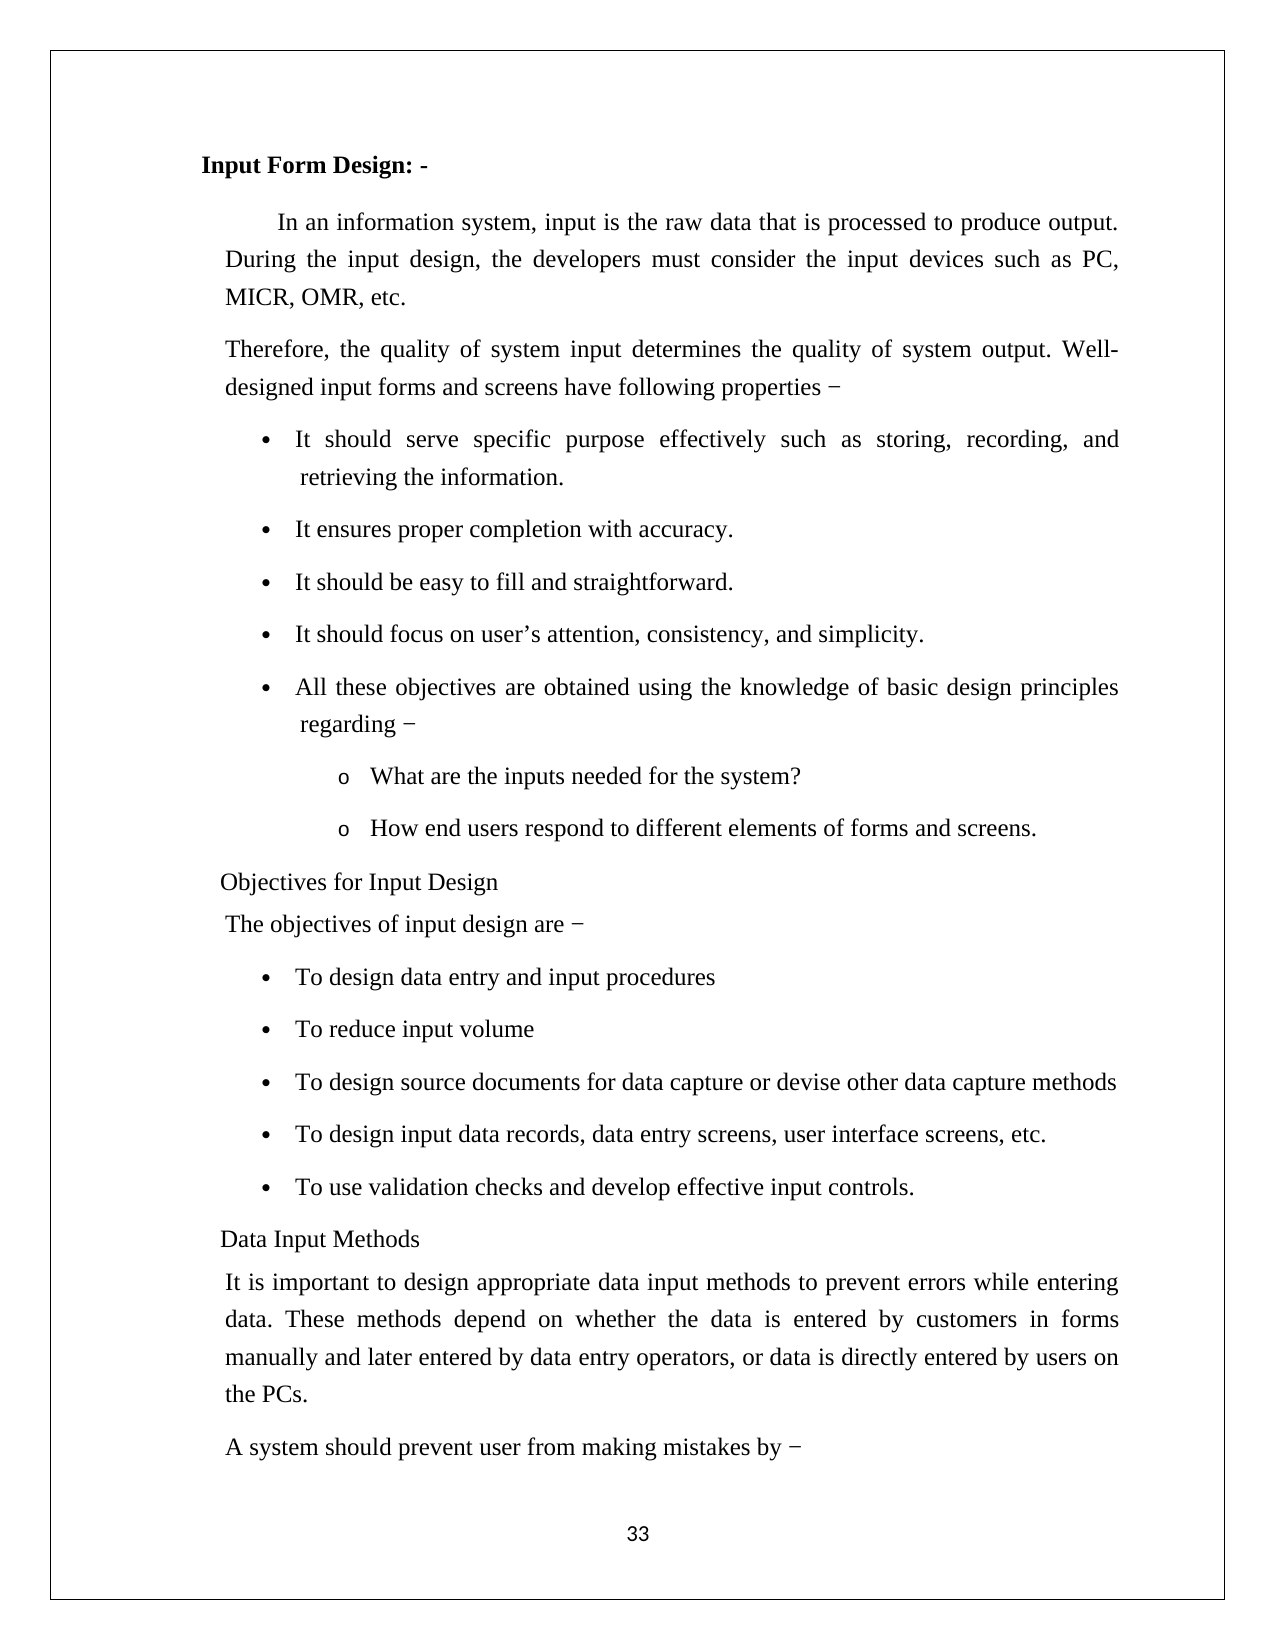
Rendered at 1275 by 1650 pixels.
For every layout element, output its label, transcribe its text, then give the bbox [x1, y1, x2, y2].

list All these objectives are obtained using the knowledge of basic design principles regarding − [262, 663, 1120, 738]
text In an information system, input is the raw data that is processed to produce output. During the input design, the developers must consider the input devices such as PC, MICR, OMR, etc. [225, 198, 1120, 311]
list It should focus on user’s attention, consistency, and simplicity. [262, 611, 1120, 648]
list To design data entry and input procedures [262, 953, 1120, 991]
text The objectives of input design are − [225, 901, 1120, 938]
list How end users respond to different elements of forms and screens. [337, 806, 1120, 843]
text Data Input Methods [220, 1216, 1120, 1253]
text Therefore, the quality of system input determines the quality of system output. Well-designed input forms and screens have following properties − [225, 326, 1120, 401]
text It is important to design appropriate data input methods to prevent errors while entering data. These methods depend on whether the data is entered by customers in forms manually and later entered by data entry operators, or data is directly entered by users on the PCs. [225, 1258, 1120, 1408]
list It should be easy to fill and straightforward. [262, 558, 1120, 596]
text Objectives for Input Design [220, 858, 1120, 896]
list To design source documents for data capture or devise other data capture methods [262, 1058, 1120, 1096]
text Input Form Design: - [150, 150, 1125, 179]
list What are the inputs needed for the system? [337, 753, 1120, 791]
list To reduce input volume [262, 1006, 1120, 1043]
list It should serve specific purpose effectively such as storing, recording, and retrieving the information. [262, 416, 1120, 491]
list To design input data records, data entry screens, user interface screens, etc. [262, 1111, 1120, 1148]
list To use validation checks and develop effective input controls. [262, 1163, 1120, 1201]
list It ensures proper completion with accuracy. [262, 506, 1120, 543]
text A system should prevent user from making mistakes by − [225, 1423, 1120, 1461]
